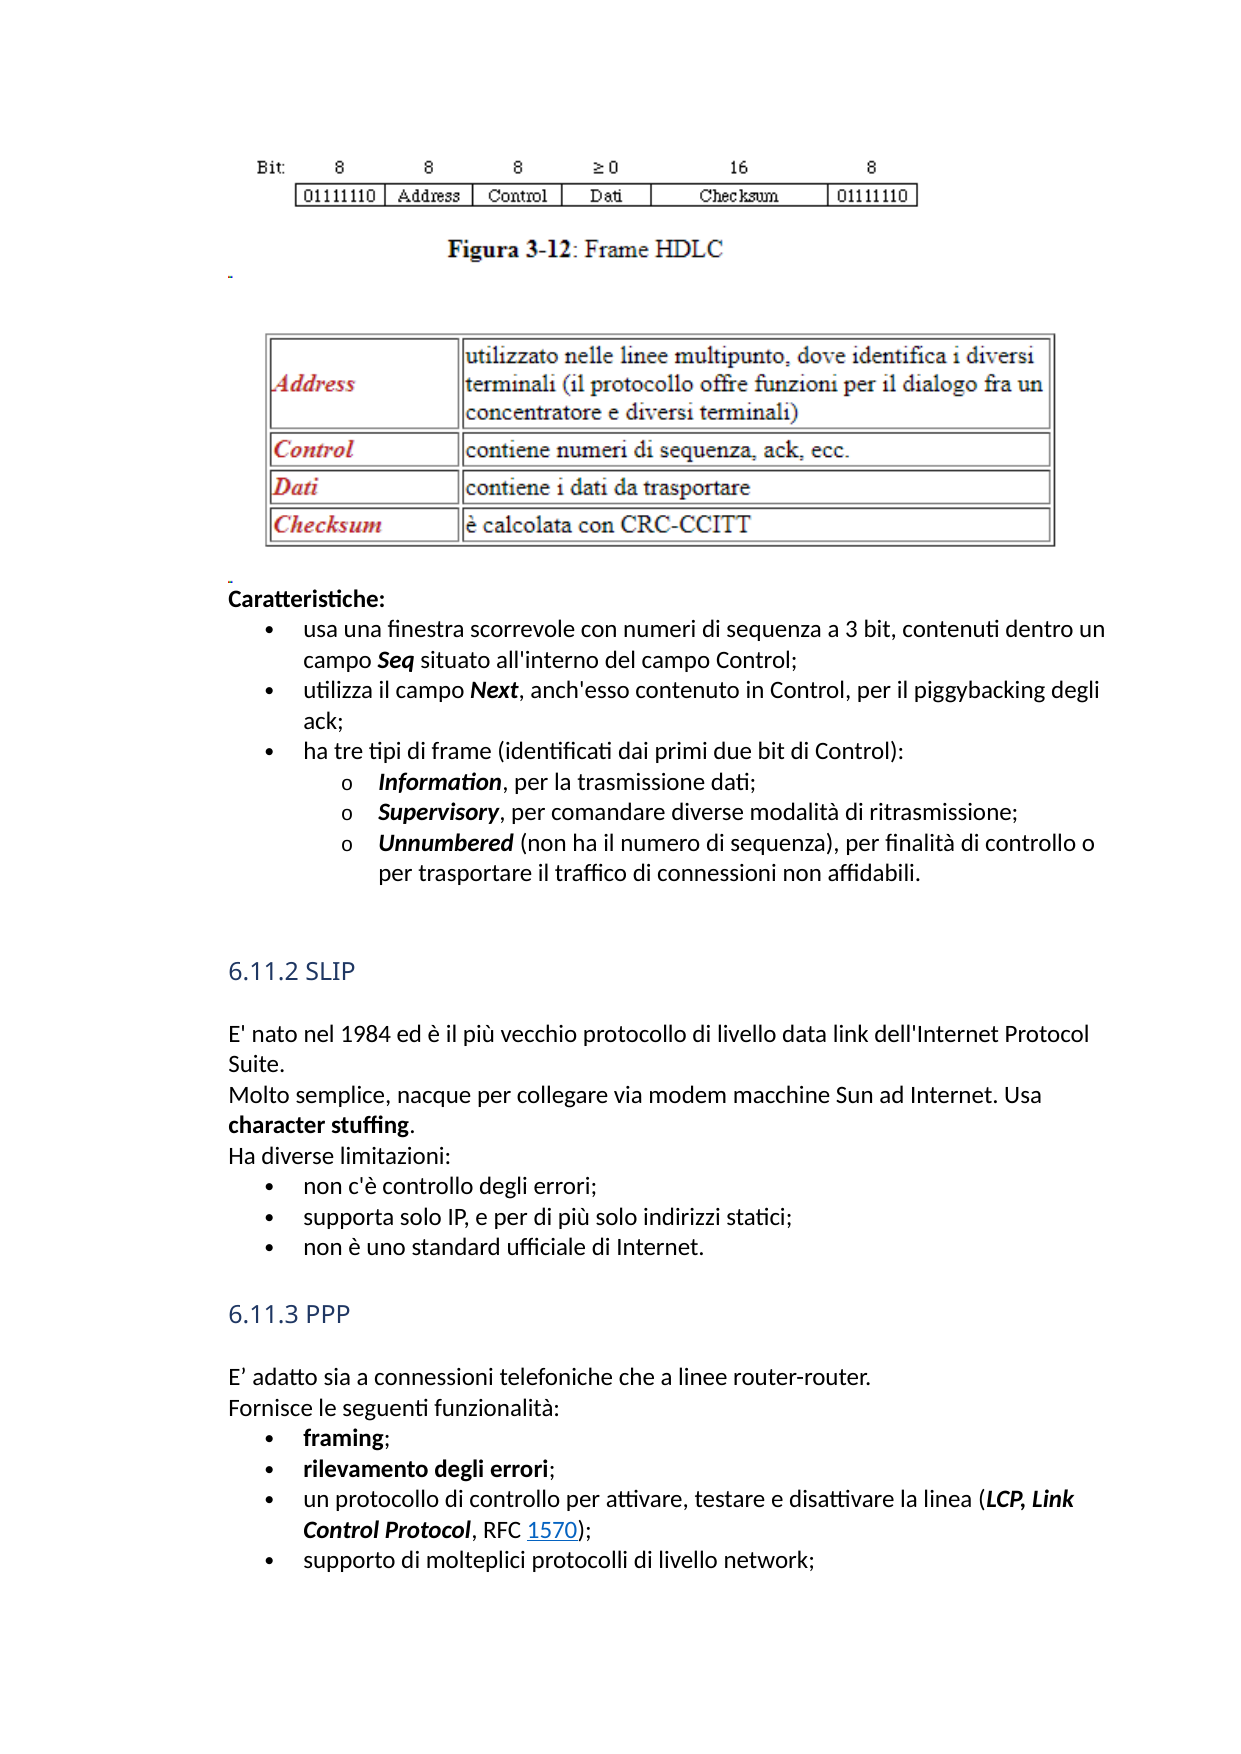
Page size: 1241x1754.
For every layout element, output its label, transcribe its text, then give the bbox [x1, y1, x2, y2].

list framing; [266, 1422, 1122, 1453]
picture [228, 307, 1104, 583]
list un protocollo di controllo per attivare, testare e disattivare la linea (LCP, Link Control Protocol, RFC 1570); [266, 1483, 1122, 1544]
list non è uno standard ufficiale di Internet. [266, 1231, 1122, 1262]
text E’ adatto sia a connessioni telefoniche che a linee router-router. [228, 1361, 1122, 1392]
text Fornisce le seguenti funzionalità: [228, 1392, 1122, 1422]
list utilizza il campo Next, anch'esso contenuto in Control, per il piggybacking degli ack; [266, 674, 1122, 735]
list Supervisory, per comandare diverse modalità di ritrasmissione; [341, 796, 1122, 827]
list non c'è controllo degli errori; [266, 1170, 1122, 1201]
list Unnumbered (non ha il numero di sequenza), per finalità di controllo o per trasportare il traffico di connessioni non affidabili. [341, 827, 1122, 888]
list supporta solo IP, e per di più solo indirizzi statici; [266, 1201, 1122, 1231]
text Ha diverse limitazioni: [228, 1140, 1122, 1170]
subtitle 6.11.3 PPP [228, 1297, 1122, 1331]
subtitle 6.11.2 SLIP [228, 953, 1122, 987]
list ha tre tipi di frame (identificati dai primi due bit di Control): [266, 735, 1122, 766]
list supporto di molteplici protocolli di livello network; [266, 1544, 1122, 1575]
list Information, per la trasmissione dati; [341, 766, 1122, 796]
list usa una finestra scorrevole con numeri di sequenza a 3 bit, contenuti dentro un campo Seq situato all'interno del campo Control; [266, 613, 1122, 674]
picture [228, 147, 976, 278]
list rilevamento degli errori; [266, 1453, 1122, 1483]
text E' nato nel 1984 ed è il più vecchio protocollo di livello data link dell'Internet Protocol Suite. [228, 1018, 1122, 1079]
text Molto semplice, nacque per collegare via modem macchine Sun ad Internet. Usa character stuffing. [228, 1079, 1122, 1140]
text Caratteristiche: [228, 583, 1122, 613]
